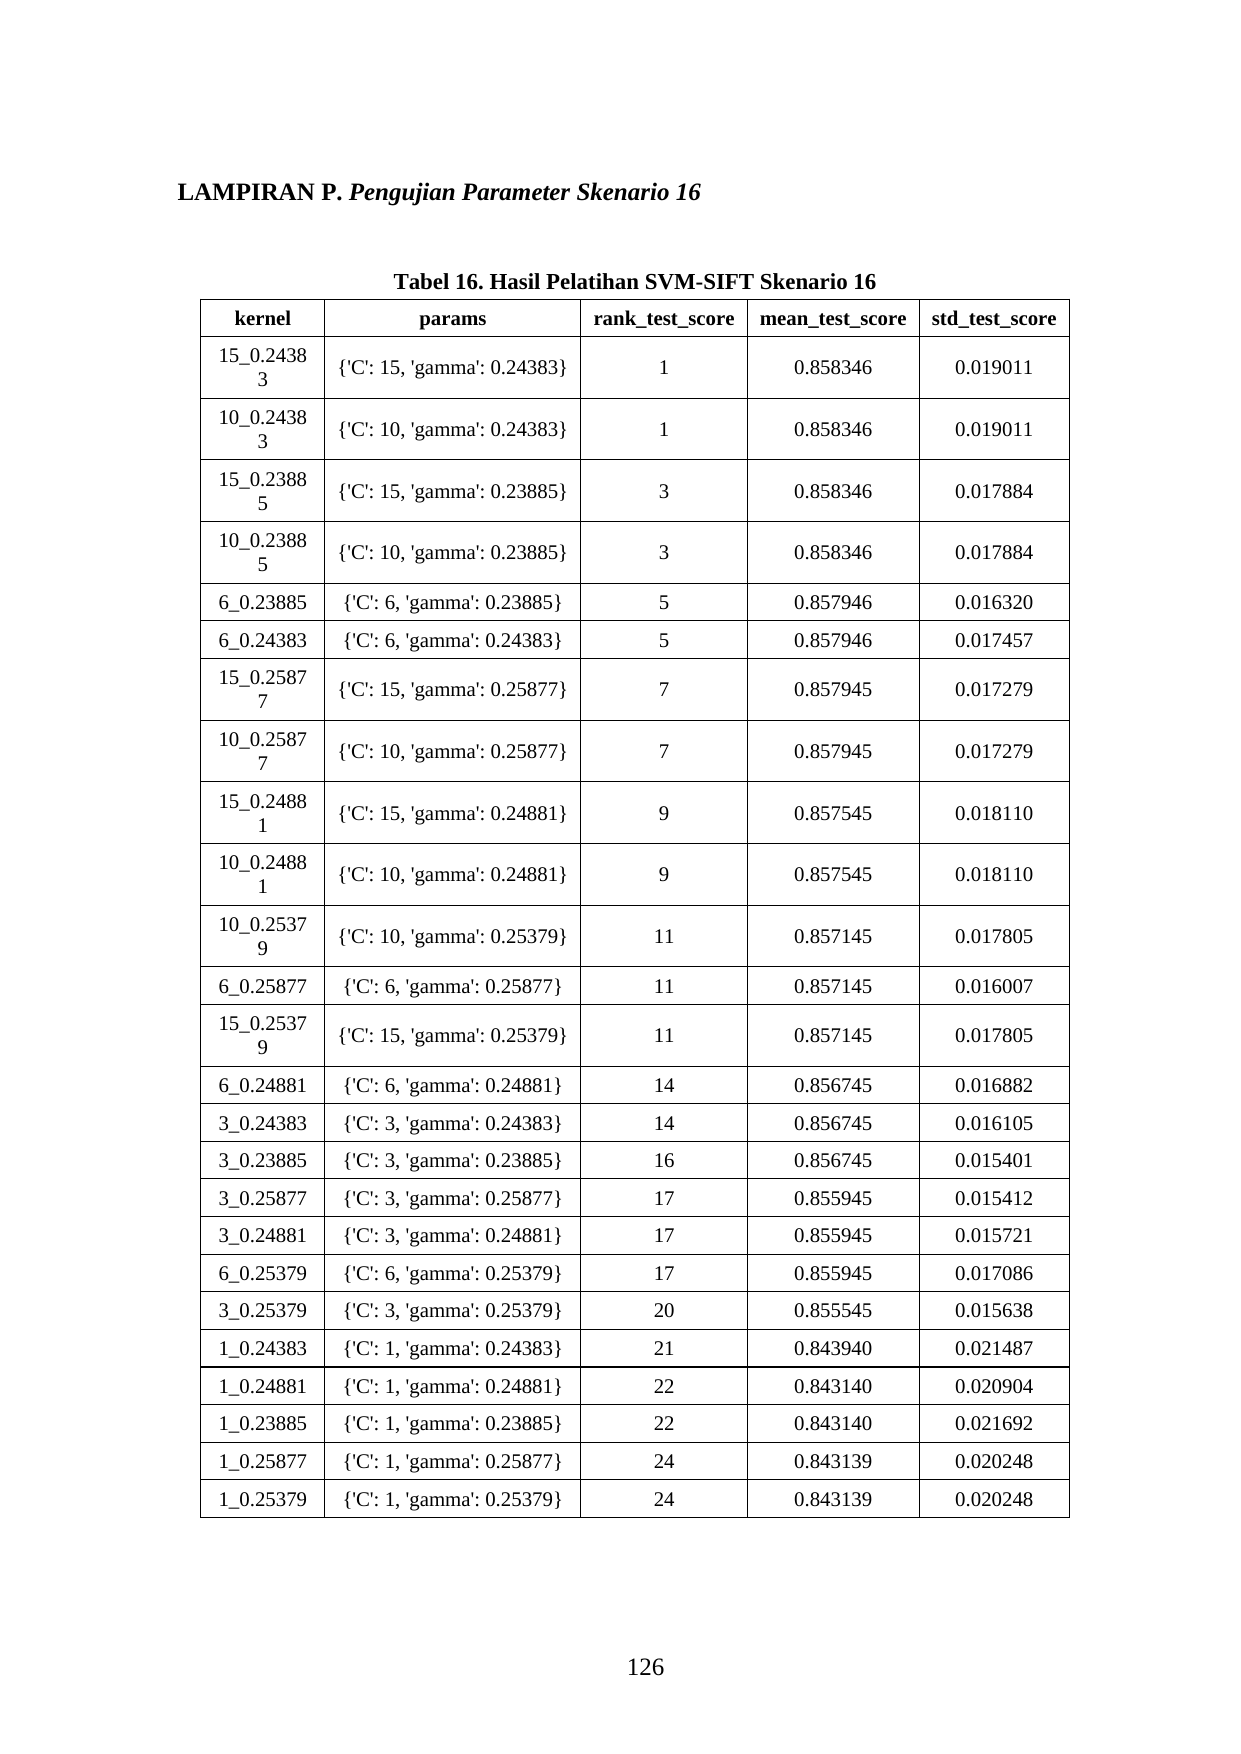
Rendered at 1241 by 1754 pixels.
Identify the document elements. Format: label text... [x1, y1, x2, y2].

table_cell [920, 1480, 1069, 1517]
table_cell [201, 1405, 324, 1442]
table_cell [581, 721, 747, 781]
text Tabel 16. Hasil Pelatihan SVM-SIFT Skenario 16 [177, 268, 1092, 294]
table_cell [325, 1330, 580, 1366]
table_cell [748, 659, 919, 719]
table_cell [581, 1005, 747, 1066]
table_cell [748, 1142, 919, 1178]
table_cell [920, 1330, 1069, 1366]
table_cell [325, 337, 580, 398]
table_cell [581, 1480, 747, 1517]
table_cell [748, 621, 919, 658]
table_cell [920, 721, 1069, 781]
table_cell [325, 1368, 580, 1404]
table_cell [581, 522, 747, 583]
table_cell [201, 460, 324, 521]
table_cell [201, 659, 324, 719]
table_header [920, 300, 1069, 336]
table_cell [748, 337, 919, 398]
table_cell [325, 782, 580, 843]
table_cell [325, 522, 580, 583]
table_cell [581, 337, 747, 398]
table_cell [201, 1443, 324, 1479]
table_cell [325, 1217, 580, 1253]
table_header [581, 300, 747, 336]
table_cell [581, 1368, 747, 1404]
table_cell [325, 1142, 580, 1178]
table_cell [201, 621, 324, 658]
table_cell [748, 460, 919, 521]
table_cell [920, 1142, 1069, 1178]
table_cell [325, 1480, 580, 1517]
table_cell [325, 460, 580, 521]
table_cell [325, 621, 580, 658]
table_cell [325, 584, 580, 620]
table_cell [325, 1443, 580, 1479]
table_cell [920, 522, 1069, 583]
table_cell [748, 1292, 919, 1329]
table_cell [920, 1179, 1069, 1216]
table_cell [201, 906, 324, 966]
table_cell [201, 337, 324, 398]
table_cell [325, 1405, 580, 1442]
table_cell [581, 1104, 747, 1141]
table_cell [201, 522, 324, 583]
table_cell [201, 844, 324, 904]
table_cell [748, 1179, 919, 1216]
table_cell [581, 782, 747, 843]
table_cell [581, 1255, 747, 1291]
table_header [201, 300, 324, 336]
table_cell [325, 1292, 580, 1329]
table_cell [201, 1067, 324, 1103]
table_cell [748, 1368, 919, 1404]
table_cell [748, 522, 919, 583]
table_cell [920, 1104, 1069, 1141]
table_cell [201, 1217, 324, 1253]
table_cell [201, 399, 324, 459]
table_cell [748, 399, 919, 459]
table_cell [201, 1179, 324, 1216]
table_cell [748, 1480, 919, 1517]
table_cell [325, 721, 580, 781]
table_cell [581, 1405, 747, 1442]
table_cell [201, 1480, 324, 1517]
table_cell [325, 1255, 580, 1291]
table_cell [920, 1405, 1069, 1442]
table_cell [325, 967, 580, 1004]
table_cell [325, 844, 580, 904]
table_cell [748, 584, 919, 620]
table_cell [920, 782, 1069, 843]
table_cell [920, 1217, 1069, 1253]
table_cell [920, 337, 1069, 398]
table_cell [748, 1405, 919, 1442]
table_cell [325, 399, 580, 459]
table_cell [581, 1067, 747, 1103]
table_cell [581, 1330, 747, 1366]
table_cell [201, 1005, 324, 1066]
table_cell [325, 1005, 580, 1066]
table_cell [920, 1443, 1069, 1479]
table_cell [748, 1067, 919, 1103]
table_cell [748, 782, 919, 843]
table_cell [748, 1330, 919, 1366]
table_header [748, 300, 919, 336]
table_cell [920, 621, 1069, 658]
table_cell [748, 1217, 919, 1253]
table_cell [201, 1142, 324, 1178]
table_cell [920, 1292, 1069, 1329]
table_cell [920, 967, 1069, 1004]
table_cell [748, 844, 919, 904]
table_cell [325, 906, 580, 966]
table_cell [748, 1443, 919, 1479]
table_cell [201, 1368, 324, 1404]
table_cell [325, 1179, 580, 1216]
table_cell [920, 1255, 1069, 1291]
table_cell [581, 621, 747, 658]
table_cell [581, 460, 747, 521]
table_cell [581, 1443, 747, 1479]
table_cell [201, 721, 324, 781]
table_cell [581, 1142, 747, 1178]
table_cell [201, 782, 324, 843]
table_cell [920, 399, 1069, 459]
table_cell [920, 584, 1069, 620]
text LAMPIRAN P. Pengujian Parameter Skenario 16 [177, 177, 1092, 206]
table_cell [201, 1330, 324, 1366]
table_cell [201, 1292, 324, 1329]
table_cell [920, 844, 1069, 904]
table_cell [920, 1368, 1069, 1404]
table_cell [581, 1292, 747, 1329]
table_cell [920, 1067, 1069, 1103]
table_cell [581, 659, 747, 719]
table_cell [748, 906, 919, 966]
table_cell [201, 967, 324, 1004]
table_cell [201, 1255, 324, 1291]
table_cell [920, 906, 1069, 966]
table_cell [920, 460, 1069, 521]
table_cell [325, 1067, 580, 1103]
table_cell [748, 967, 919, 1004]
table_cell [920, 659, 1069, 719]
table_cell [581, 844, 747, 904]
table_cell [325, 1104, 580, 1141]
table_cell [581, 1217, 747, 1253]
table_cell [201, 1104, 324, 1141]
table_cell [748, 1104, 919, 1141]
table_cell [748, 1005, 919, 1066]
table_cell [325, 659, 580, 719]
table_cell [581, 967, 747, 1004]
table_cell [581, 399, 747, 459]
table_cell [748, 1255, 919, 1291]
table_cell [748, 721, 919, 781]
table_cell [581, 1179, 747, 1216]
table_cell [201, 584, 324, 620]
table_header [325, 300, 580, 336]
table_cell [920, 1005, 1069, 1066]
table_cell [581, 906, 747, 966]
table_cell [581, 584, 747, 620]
